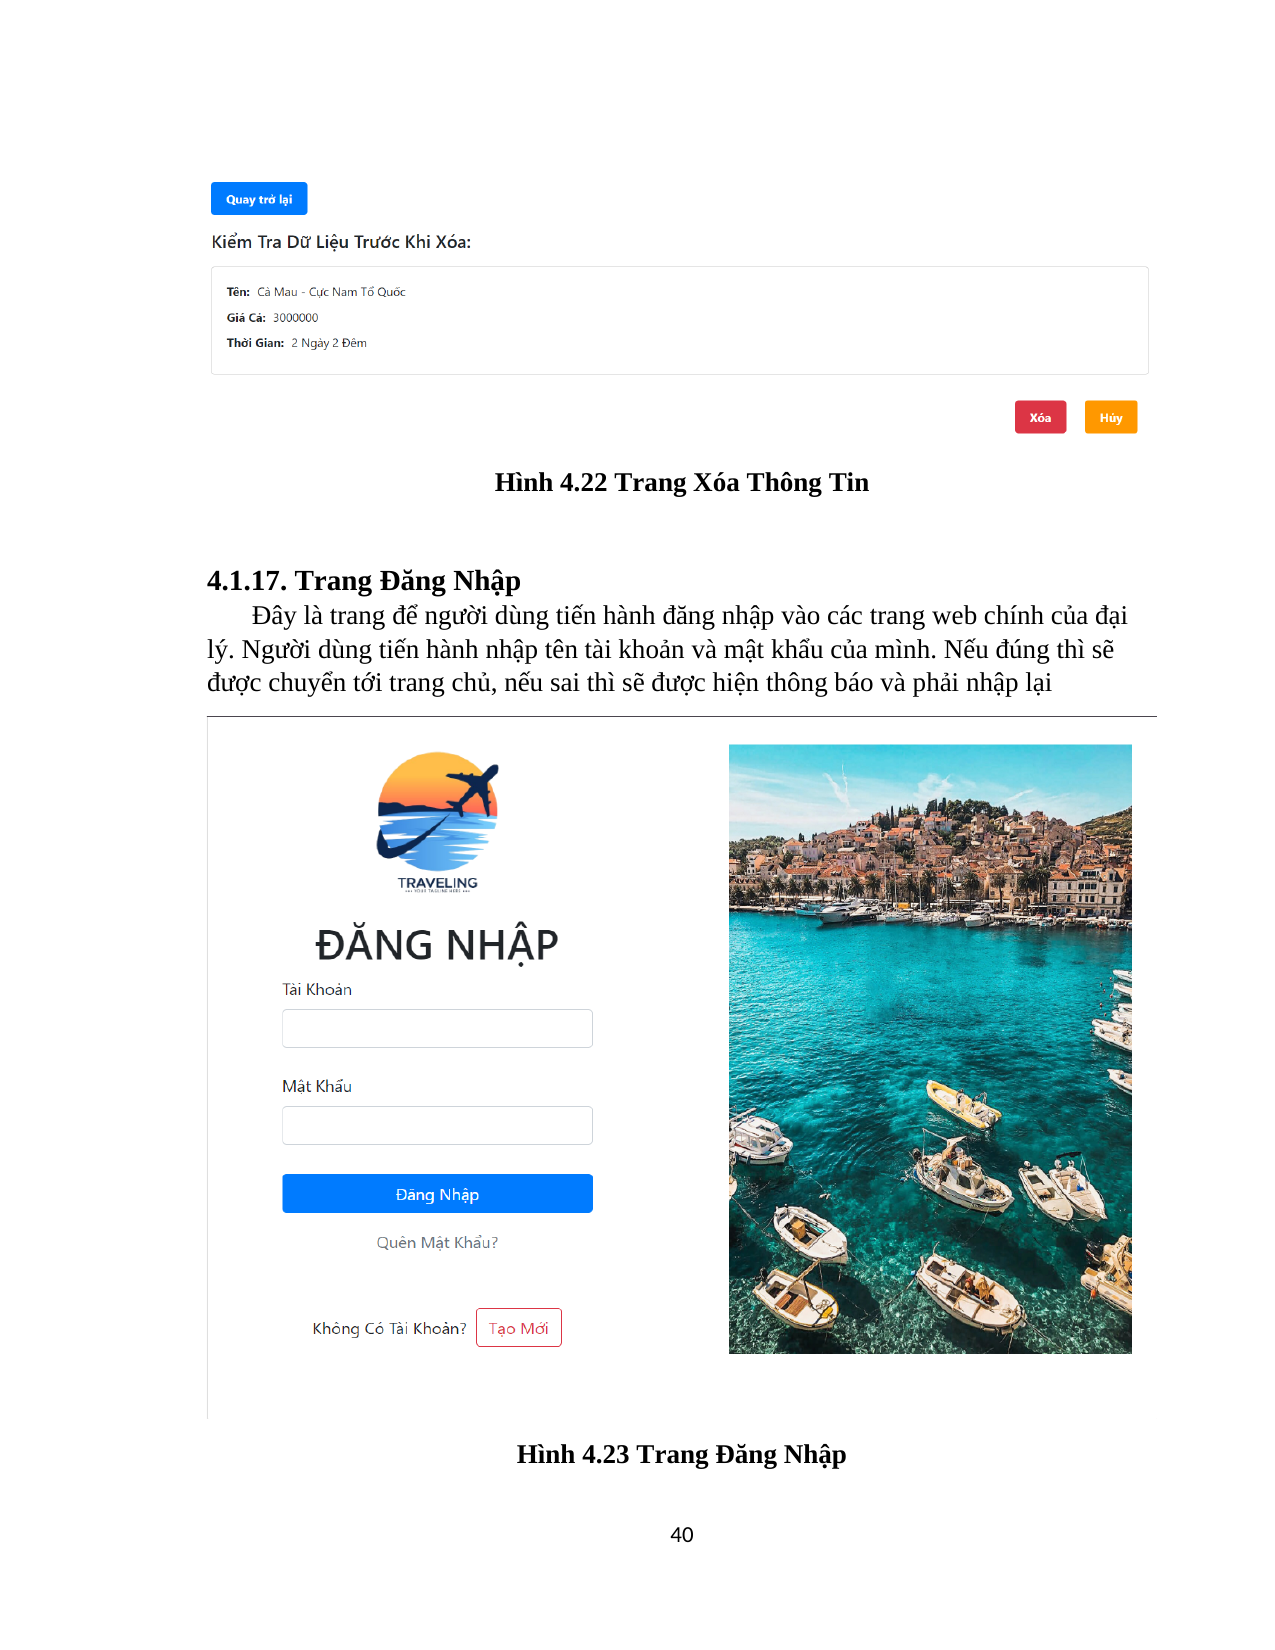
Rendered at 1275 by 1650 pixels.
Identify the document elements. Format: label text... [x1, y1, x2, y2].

picture [206, 177, 1157, 448]
text Đây là trang để người dùng tiến hành đăng nhập vào các trang web chính của đại lý. Người dùng tiến hành nhập tên tài khoản và mật khẩu của mình. Nếu đúng thì sẽ được chuyển tới trang chủ, nếu sai thì sẽ được hiện thông báo và phải nhập lại [207, 599, 1157, 698]
text Hình 4.22 Trang Xóa Thông Tin [207, 466, 1157, 497]
subtitle 4.1.17. Trang Đăng Nhập [207, 563, 1157, 597]
text Hình 4.23 Trang Đăng Nhập [207, 1438, 1157, 1469]
picture [206, 716, 1157, 1419]
